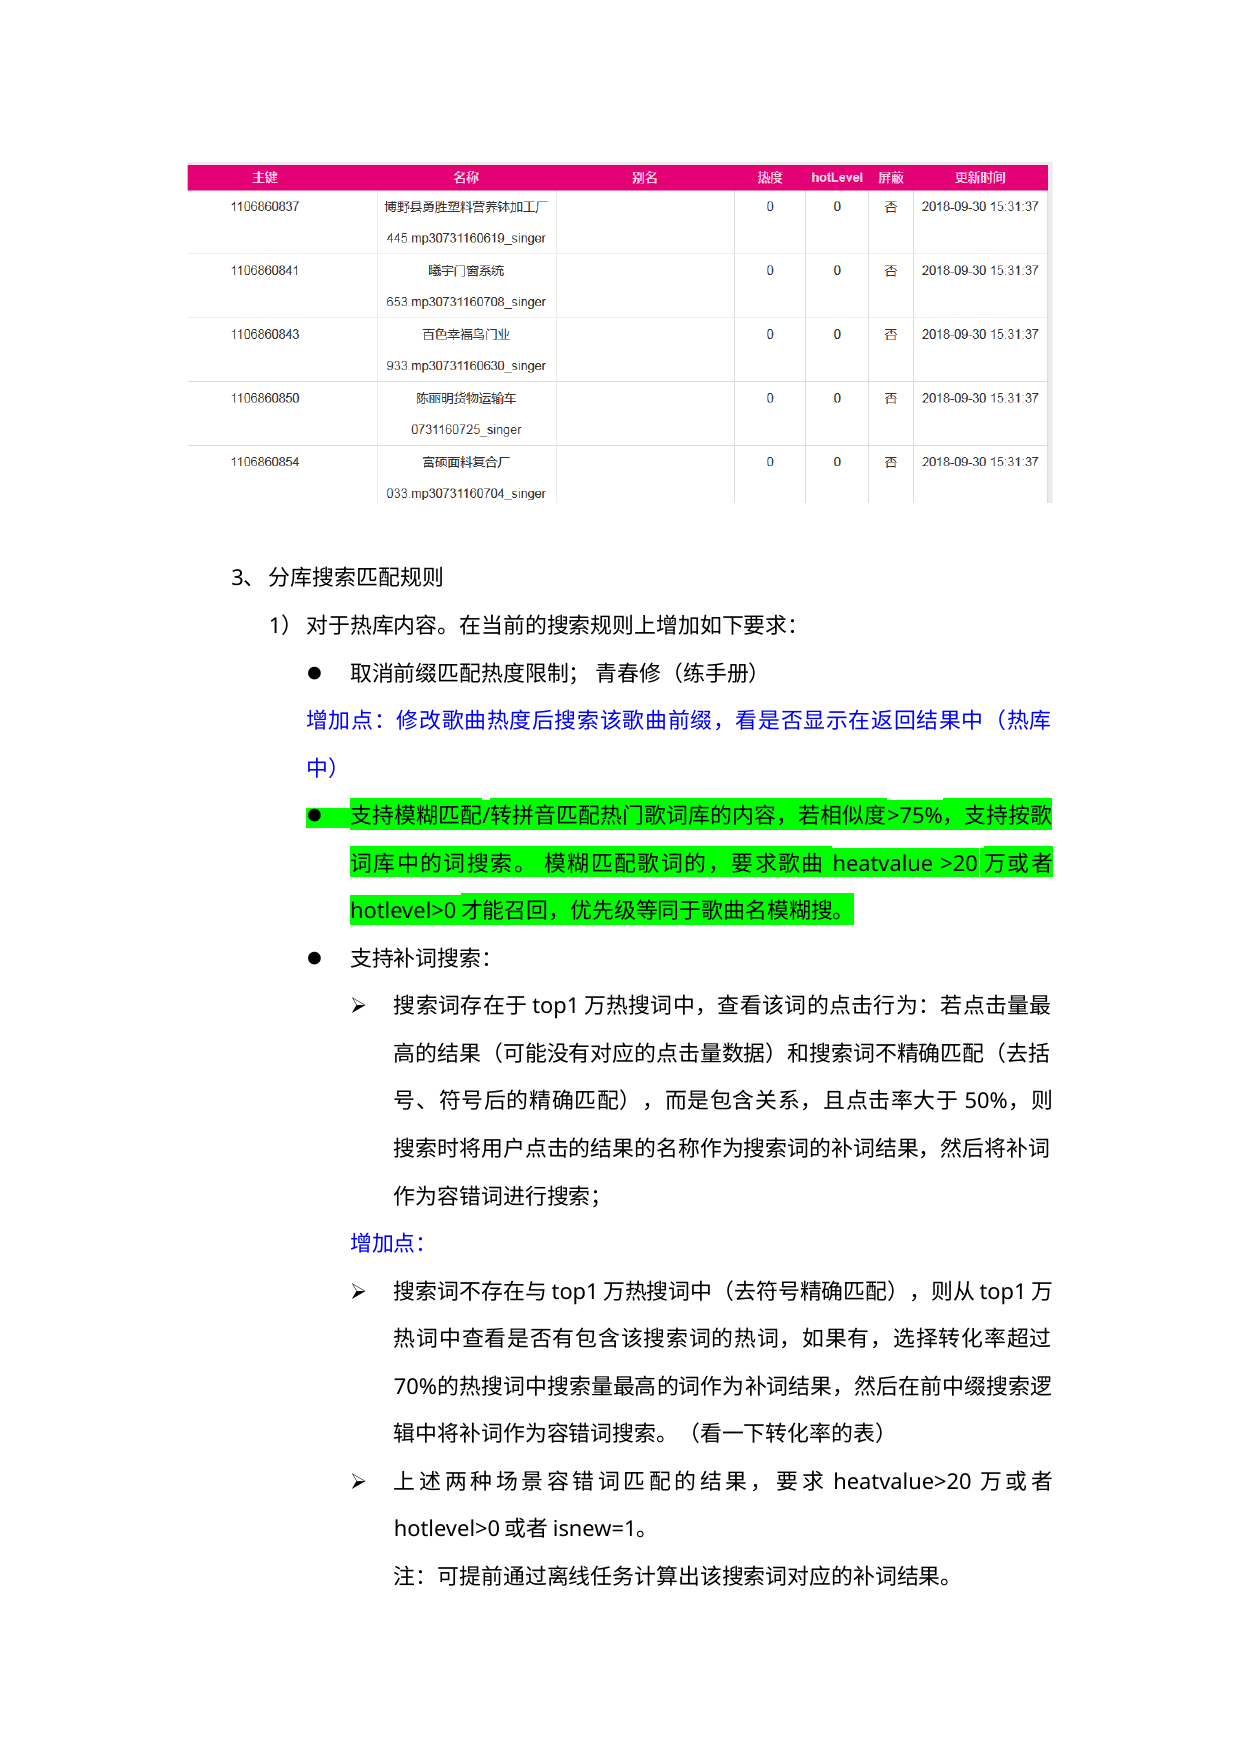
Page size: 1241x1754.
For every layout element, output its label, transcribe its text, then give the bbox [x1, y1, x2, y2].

list 搜索词不存在与top1万热搜词中（去符号精确匹配），则从top1万热词中查看是否有包含该搜索词的热词，如果有，选择转化率超过70%的热搜词中搜索量最高的词作为补词结果，然后在前中缀搜索逻辑中将补词作为容错词搜索。（看一下转化率的表） [350, 1274, 1053, 1448]
list 支持补词搜索： [306, 941, 1053, 973]
list 注：可提前通过离线任务计算出该搜索词对应的补词结果。 [375, 1559, 1053, 1591]
list 取消前缀匹配热度限制； 青春修（练手册） [306, 656, 1053, 687]
list 分库搜索匹配规则 [231, 560, 1053, 592]
list 增加点： [350, 1226, 1053, 1258]
list 增加点：修改歌曲热度后搜索该歌曲前缀，看是否显示在返回结果中（热库中） [306, 703, 1053, 782]
picture [187, 162, 1053, 503]
list 搜索词存在于top1万热搜词中，查看该词的点击行为：若点击量最高的结果（可能没有对应的点击量数据）和搜索词不精确匹配（去括号、符号后的精确匹配），而是包含关系，且点击率大于50%，则搜索时将用户点击的结果的名称作为搜索词的补词结果，然后将补词作为容错词进行搜索； [350, 988, 1053, 1210]
list 上述两种场景容错词匹配的结果，要求heatvalue>20万或者hotlevel>0或者isnew=1。 [350, 1464, 1053, 1543]
list 支持模糊匹配/转拼音匹配热门歌词库的内容，若相似度>75%，支持按歌词库中的词搜索。 模糊匹配歌词的，要求歌曲 heatvalue >20万或者hotlevel>0才能召回，优先级等同于歌曲名模糊搜。 [306, 798, 1053, 925]
list 对于热库内容。在当前的搜索规则上增加如下要求： [269, 608, 1053, 640]
